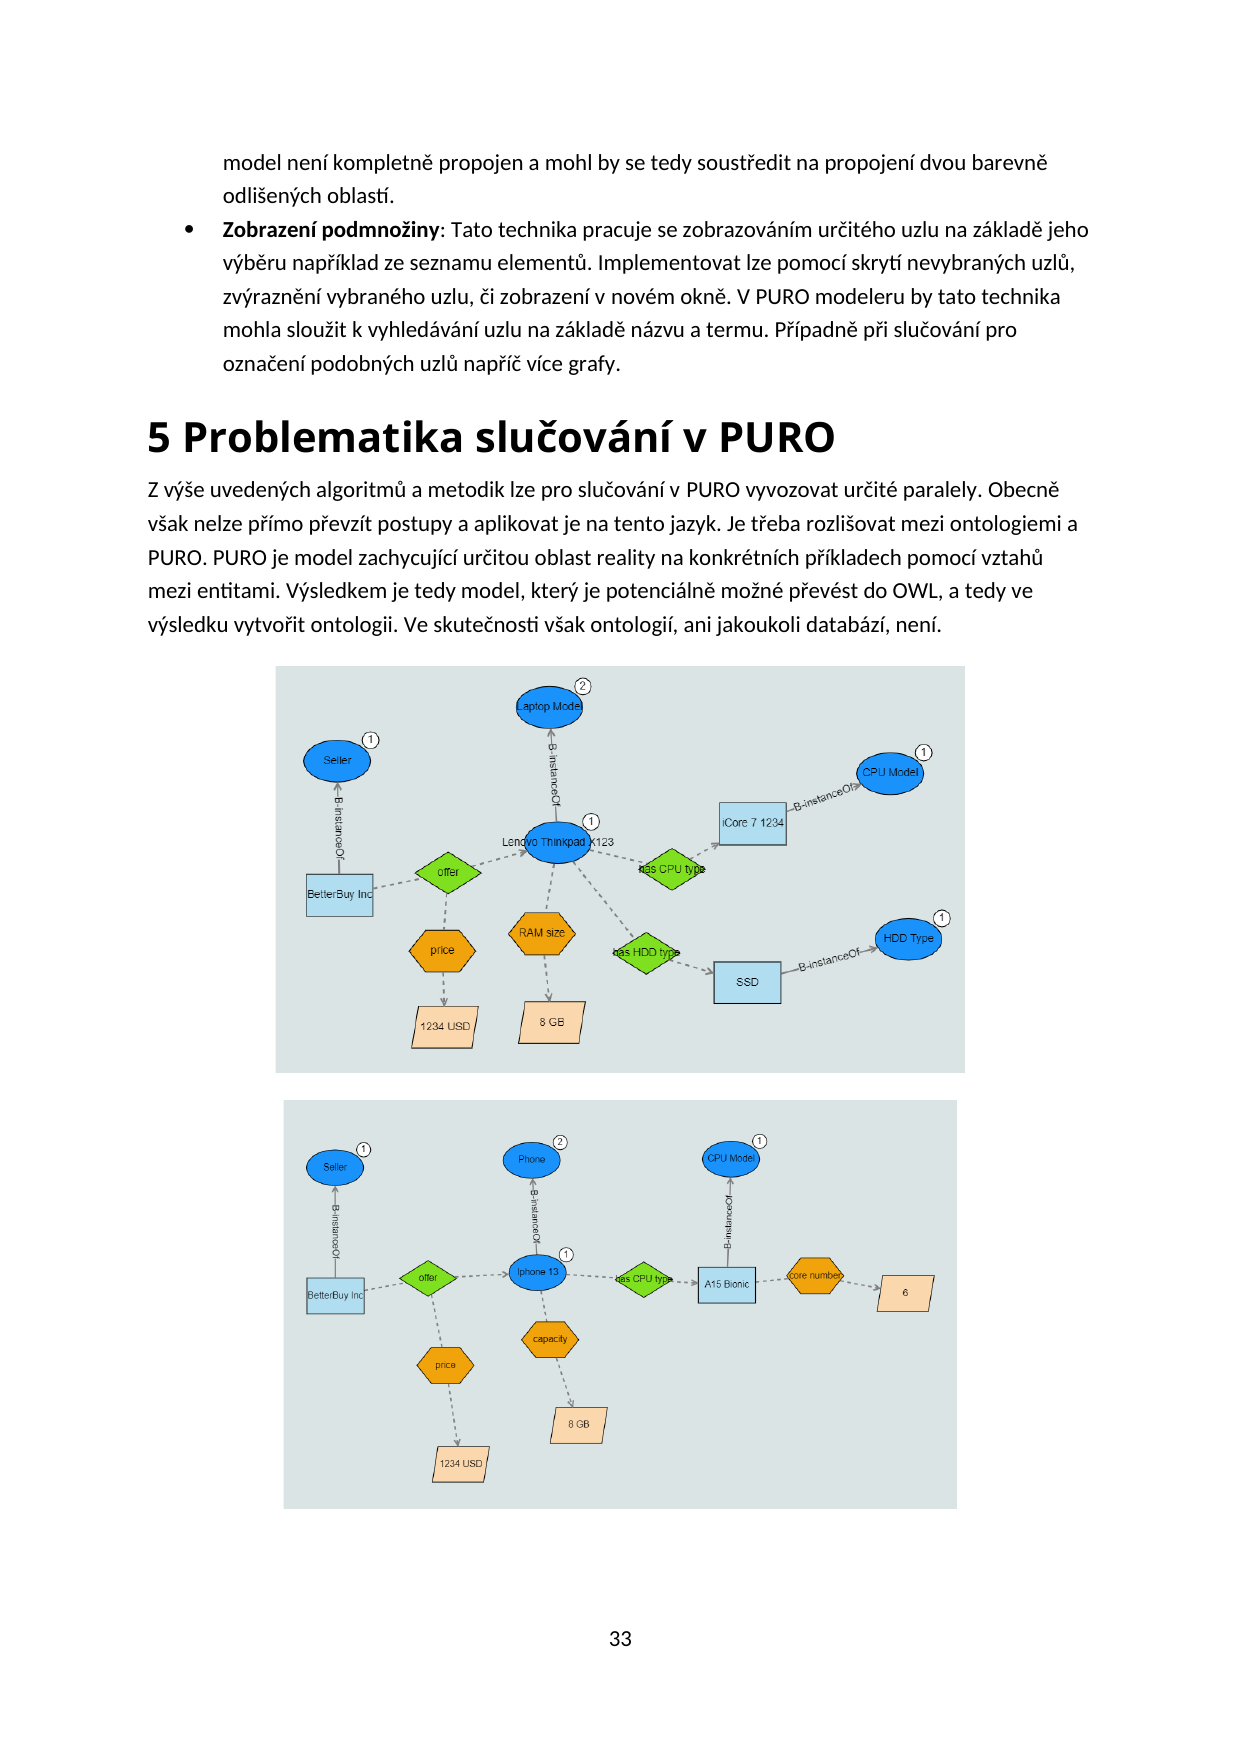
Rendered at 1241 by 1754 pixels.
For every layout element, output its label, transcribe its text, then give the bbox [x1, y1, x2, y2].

text Z výše uvedených algoritmů a metodik lze pro slučování v PURO vyvozovat určité paralely. Obecně však nelze přímo převzít postupy a aplikovat je na tento jazyk. Je třeba rozlišovat mezi ontologiemi a PURO. PURO je model zachycující určitou oblast reality na konkrétních příkladech pomocí vztahů mezi entitami. Výsledkem je tedy model, který je potenciálně možné převést do OWL, a tedy ve výsledku vytvořit ontologii. Ve skutečnosti však ontologií, ani jakoukoli databází, není. [148, 476, 1093, 638]
picture [275, 666, 965, 1073]
list Zobrazení podmnožiny: Tato technika pracuje se zobrazováním určitého uzlu na základě jeho výběru například ze seznamu elementů. Implementovat lze pomocí skrytí nevybraných uzlů, zvýraznění vybraného uzlu, či zobrazení v novém okně. V PURO modeleru by tato technika mohla sloužit k vyhledávání uzlu na základě názvu a termu. Případně při slučování pro označení podobných uzlů napříč více grafy. [185, 215, 1093, 377]
subtitle Problematika slučování v PURO [148, 407, 1093, 464]
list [185, 148, 1093, 209]
picture [283, 1100, 957, 1509]
